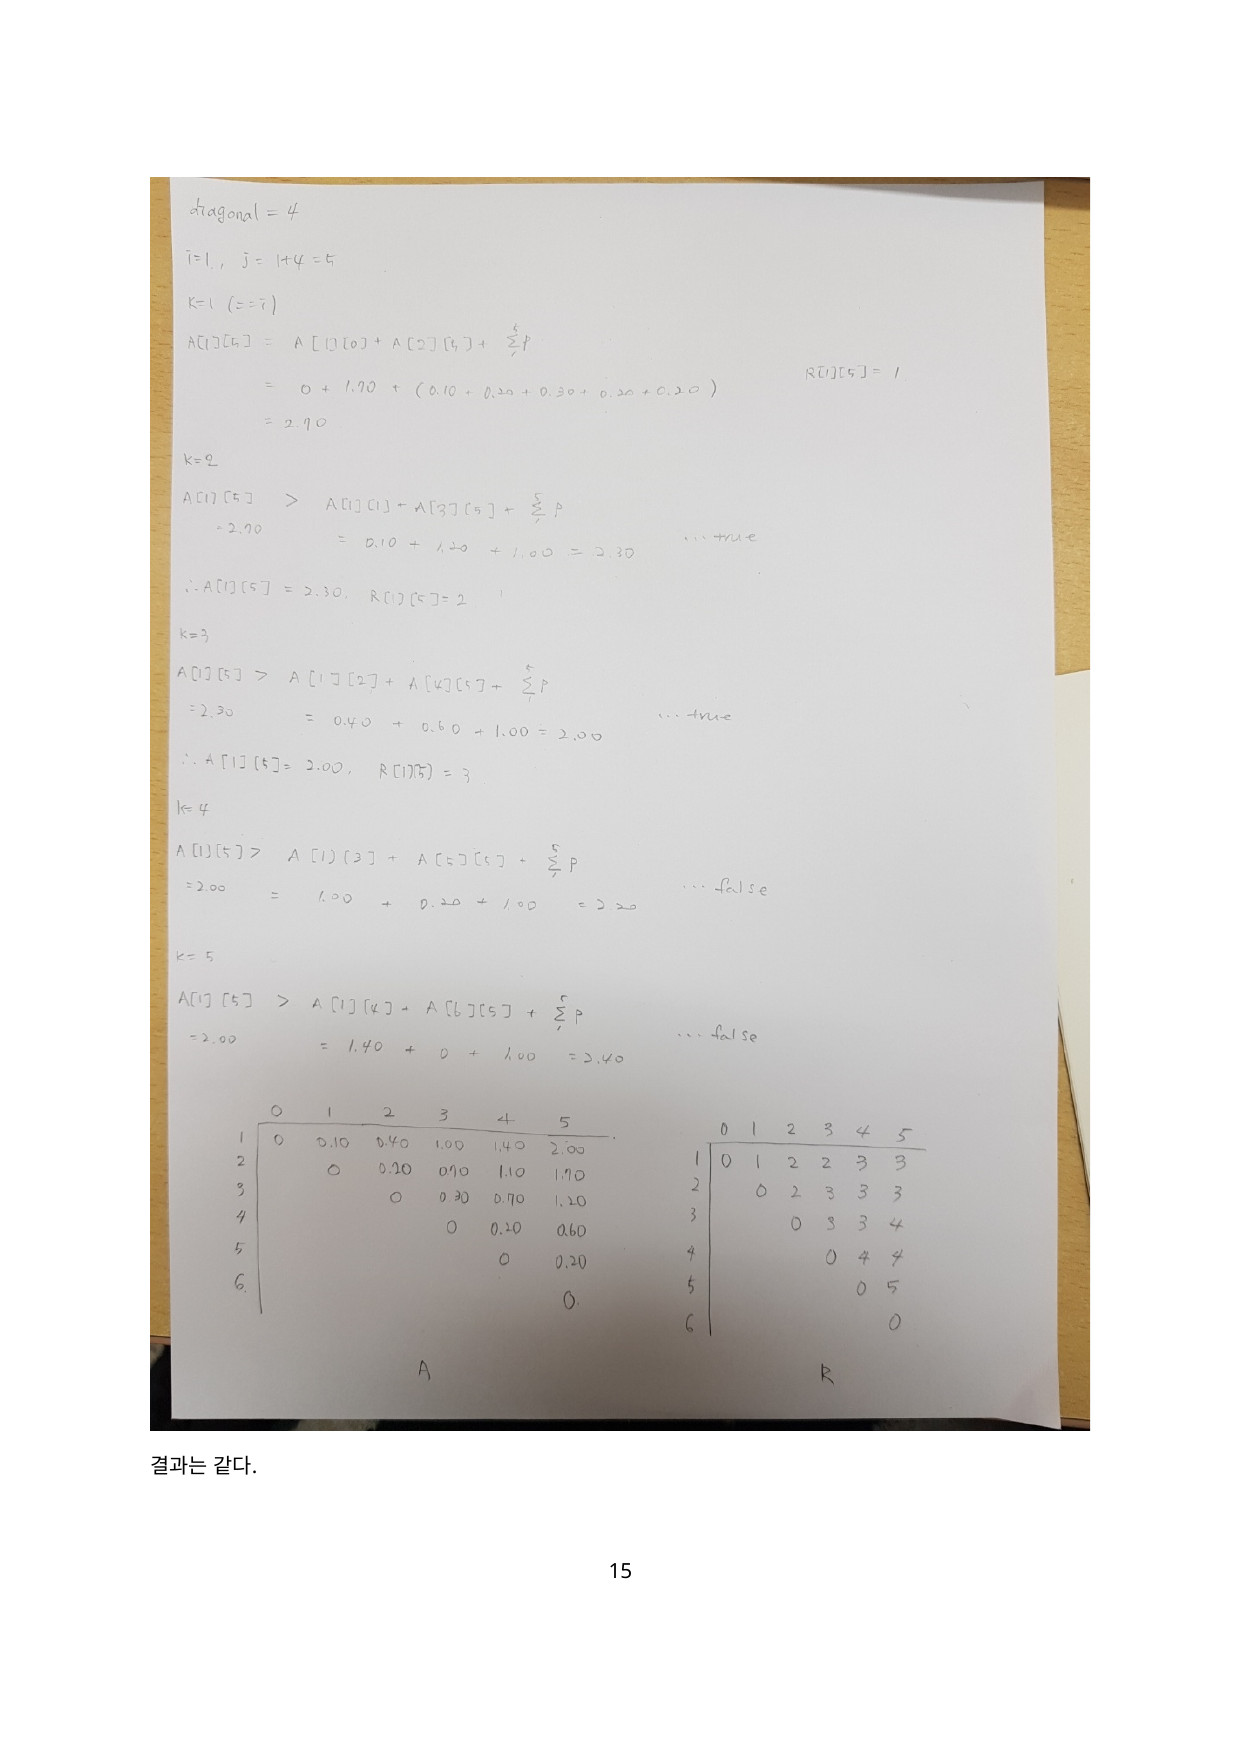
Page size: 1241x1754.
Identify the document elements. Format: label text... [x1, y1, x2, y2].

text 결과는 같다. [150, 1450, 1090, 1480]
picture [150, 177, 1091, 1431]
